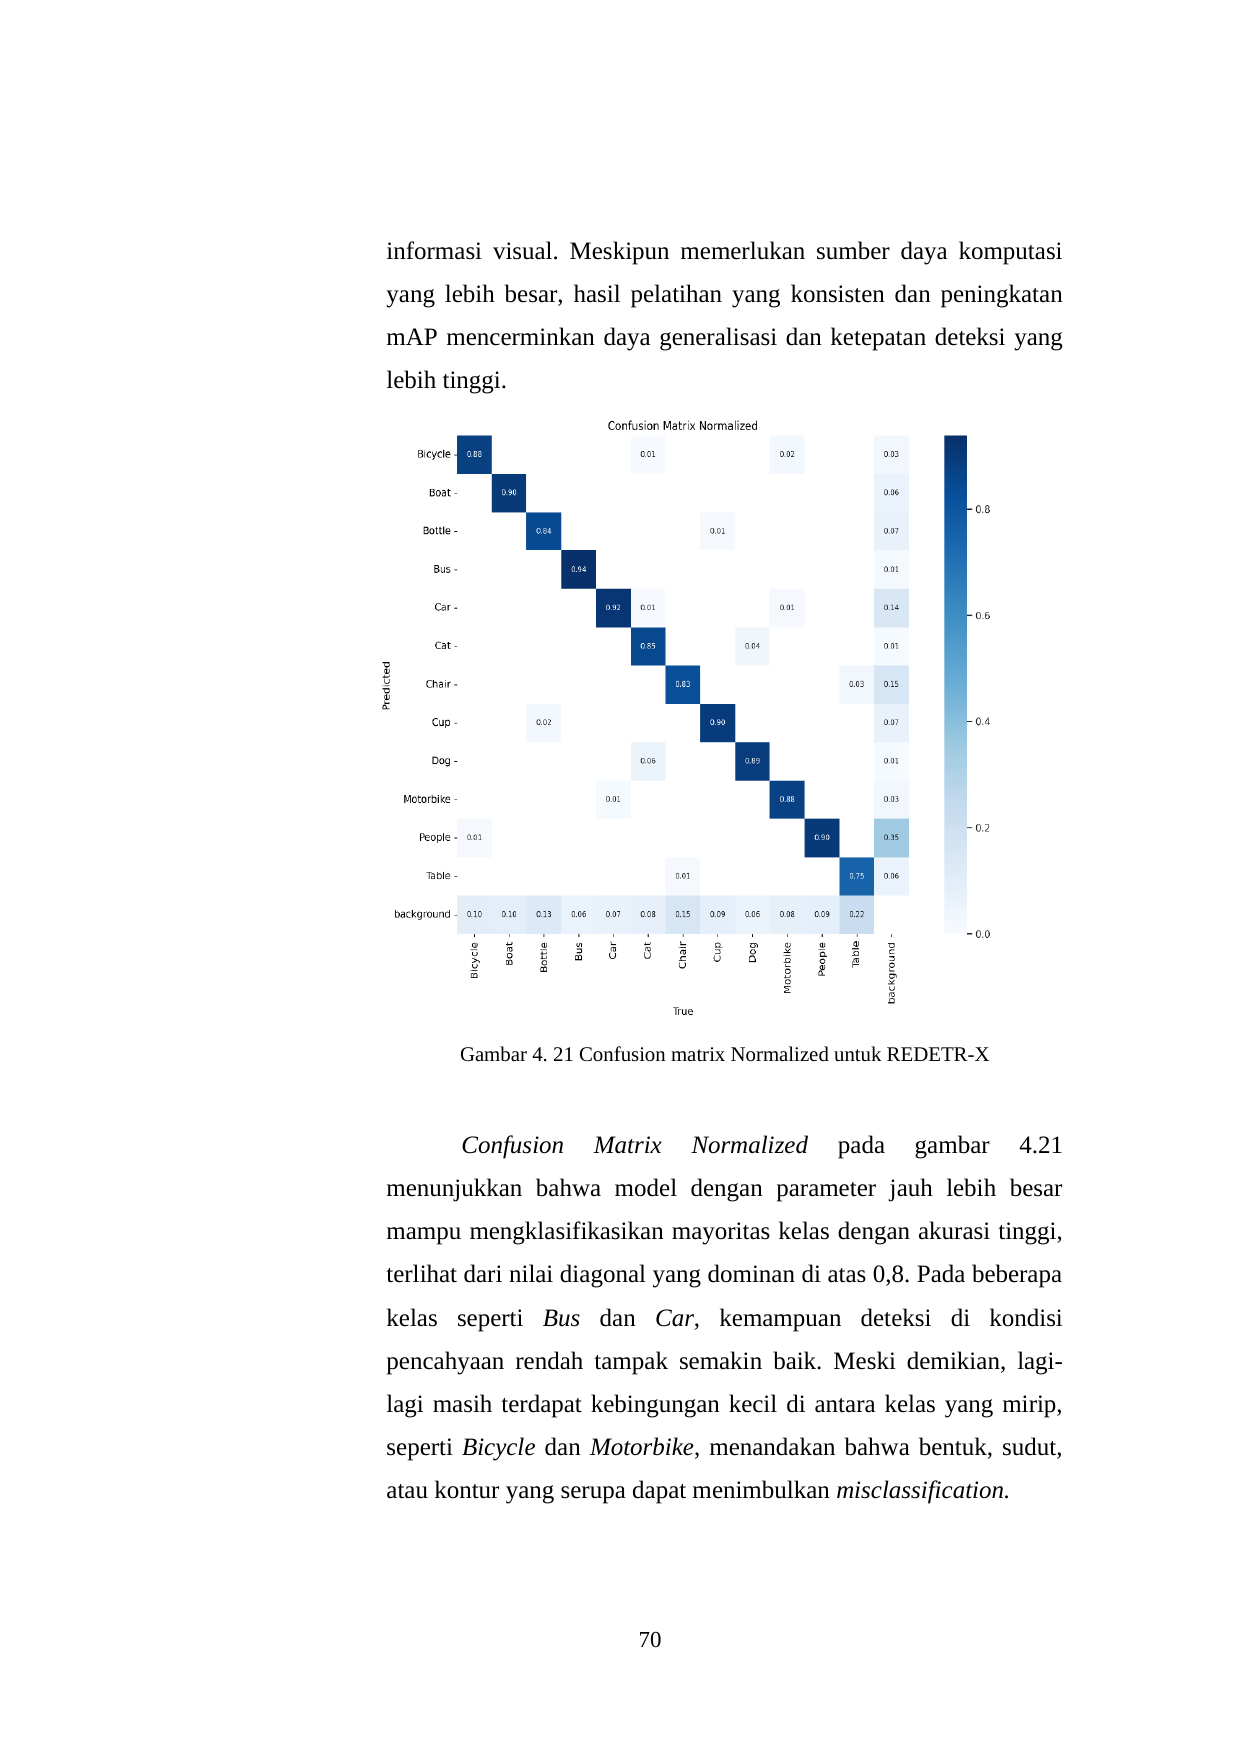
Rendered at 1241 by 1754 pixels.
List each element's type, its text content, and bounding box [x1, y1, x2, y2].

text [386, 236, 1063, 394]
text Confusion Matrix Normalized pada gambar 4.21 menunjukkan bahwa model dengan parameter jauh lebih besar mampu mengklasifikasikan mayoritas kelas dengan akurasi tinggi, terlihat dari nilai diagonal yang dominan di atas 0,8. Pada beberapa kelas seperti Bus dan Car, kemampuan deteksi di kondisi pencahyaan rendah tampak semakin baik. Meski demikian, lagi-lagi masih terdapat kebingungan kecil di antara kelas yang mirip, seperti Bicycle dan Motorbike, menandakan bahwa bentuk, sudut, atau kontur yang serupa dapat menimbulkan misclassification. [386, 1130, 1063, 1504]
picture [311, 408, 1062, 1029]
text Gambar 4. 21 Confusion matrix Normalized untuk REDETR-X [311, 1042, 1063, 1066]
